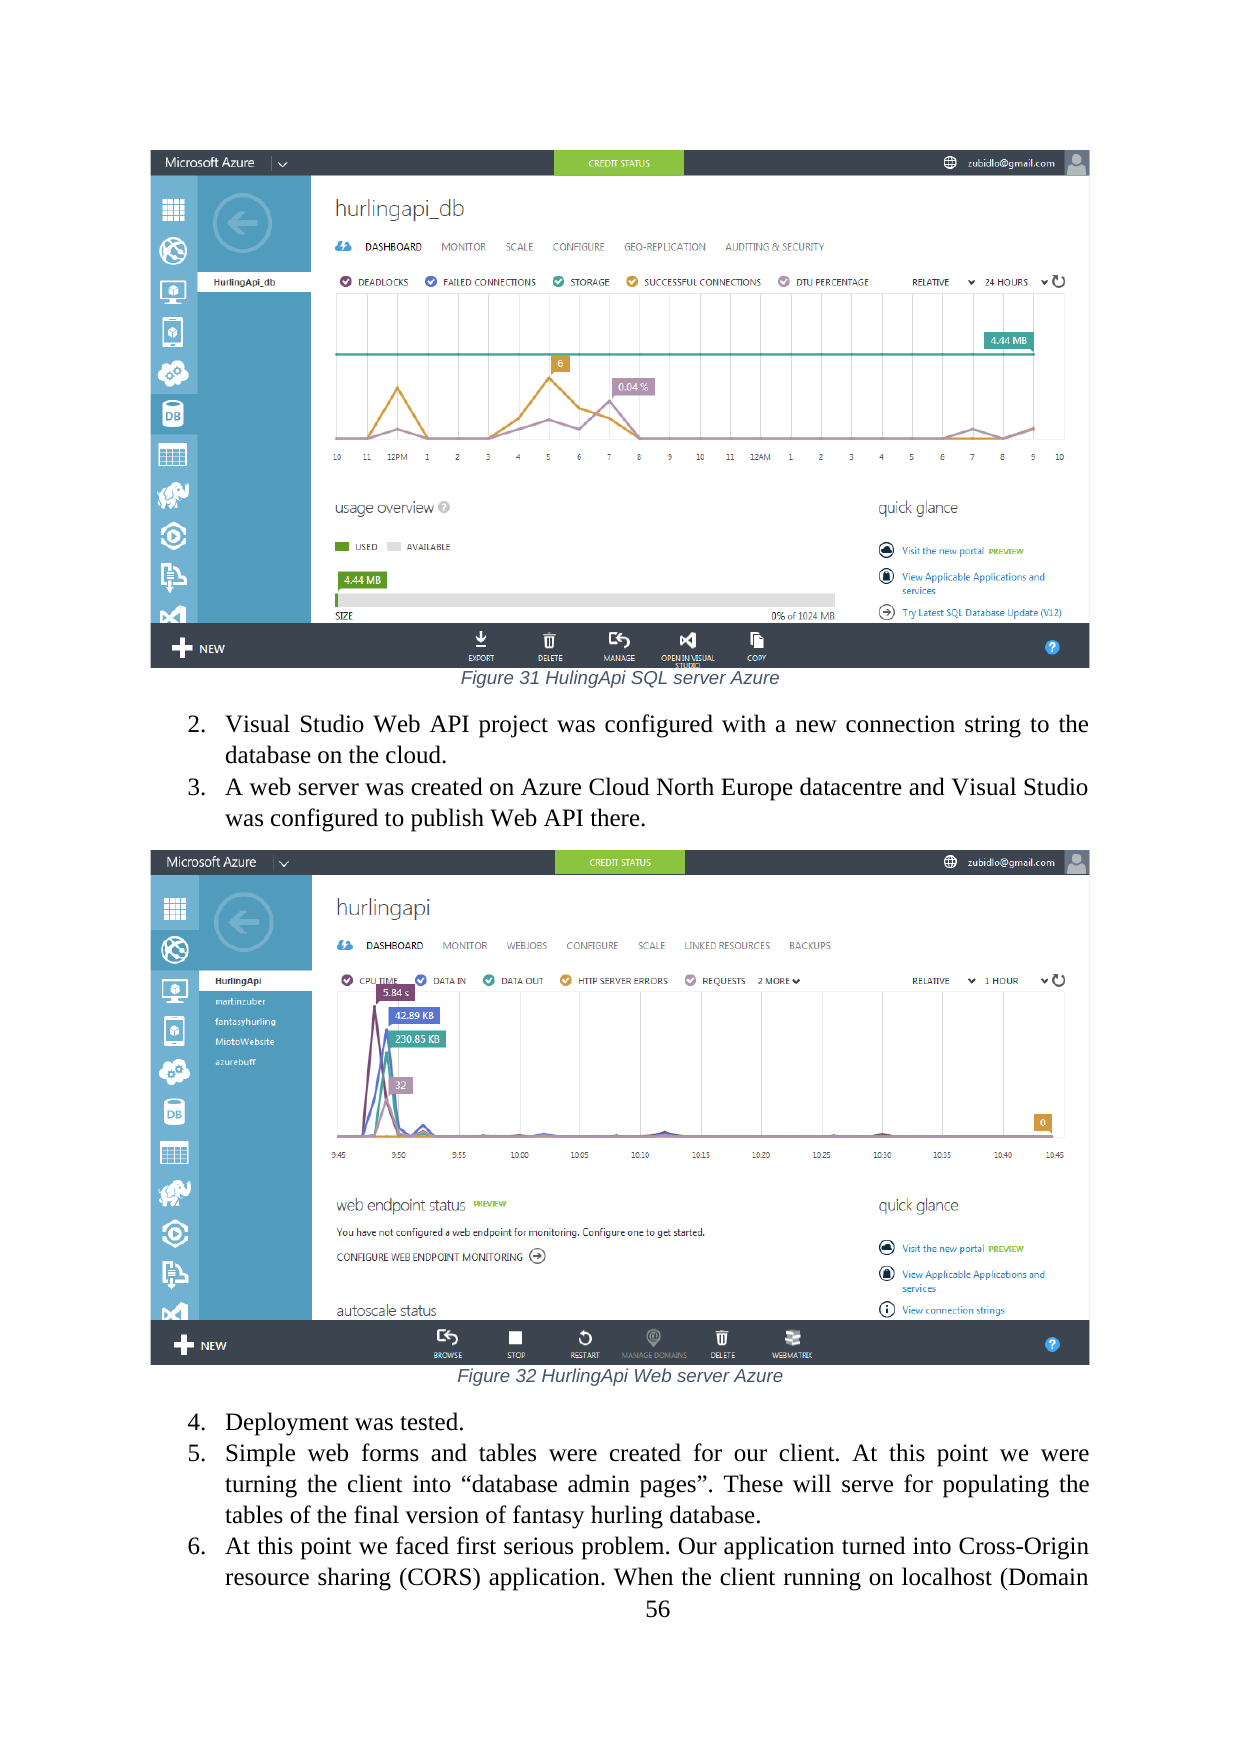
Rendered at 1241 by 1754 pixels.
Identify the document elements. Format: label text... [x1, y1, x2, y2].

picture [150, 850, 1090, 1365]
list Simple web forms and tables were created for our client. At this point we were turning the client into “database admin pages”. These will serve for populating the tables of the final version of fantasy hurling database. [187, 1438, 1090, 1529]
list Deployment was tested. [187, 1407, 1090, 1436]
picture [150, 150, 1090, 668]
list A web server was created on Azure Cloud North Europe datacentre and Visual Studio was configured to publish Web API there. [187, 772, 1090, 831]
list Visual Studio Web API project was configured with a new connection string to the database on the cloud. [187, 709, 1090, 769]
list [187, 1531, 1090, 1591]
